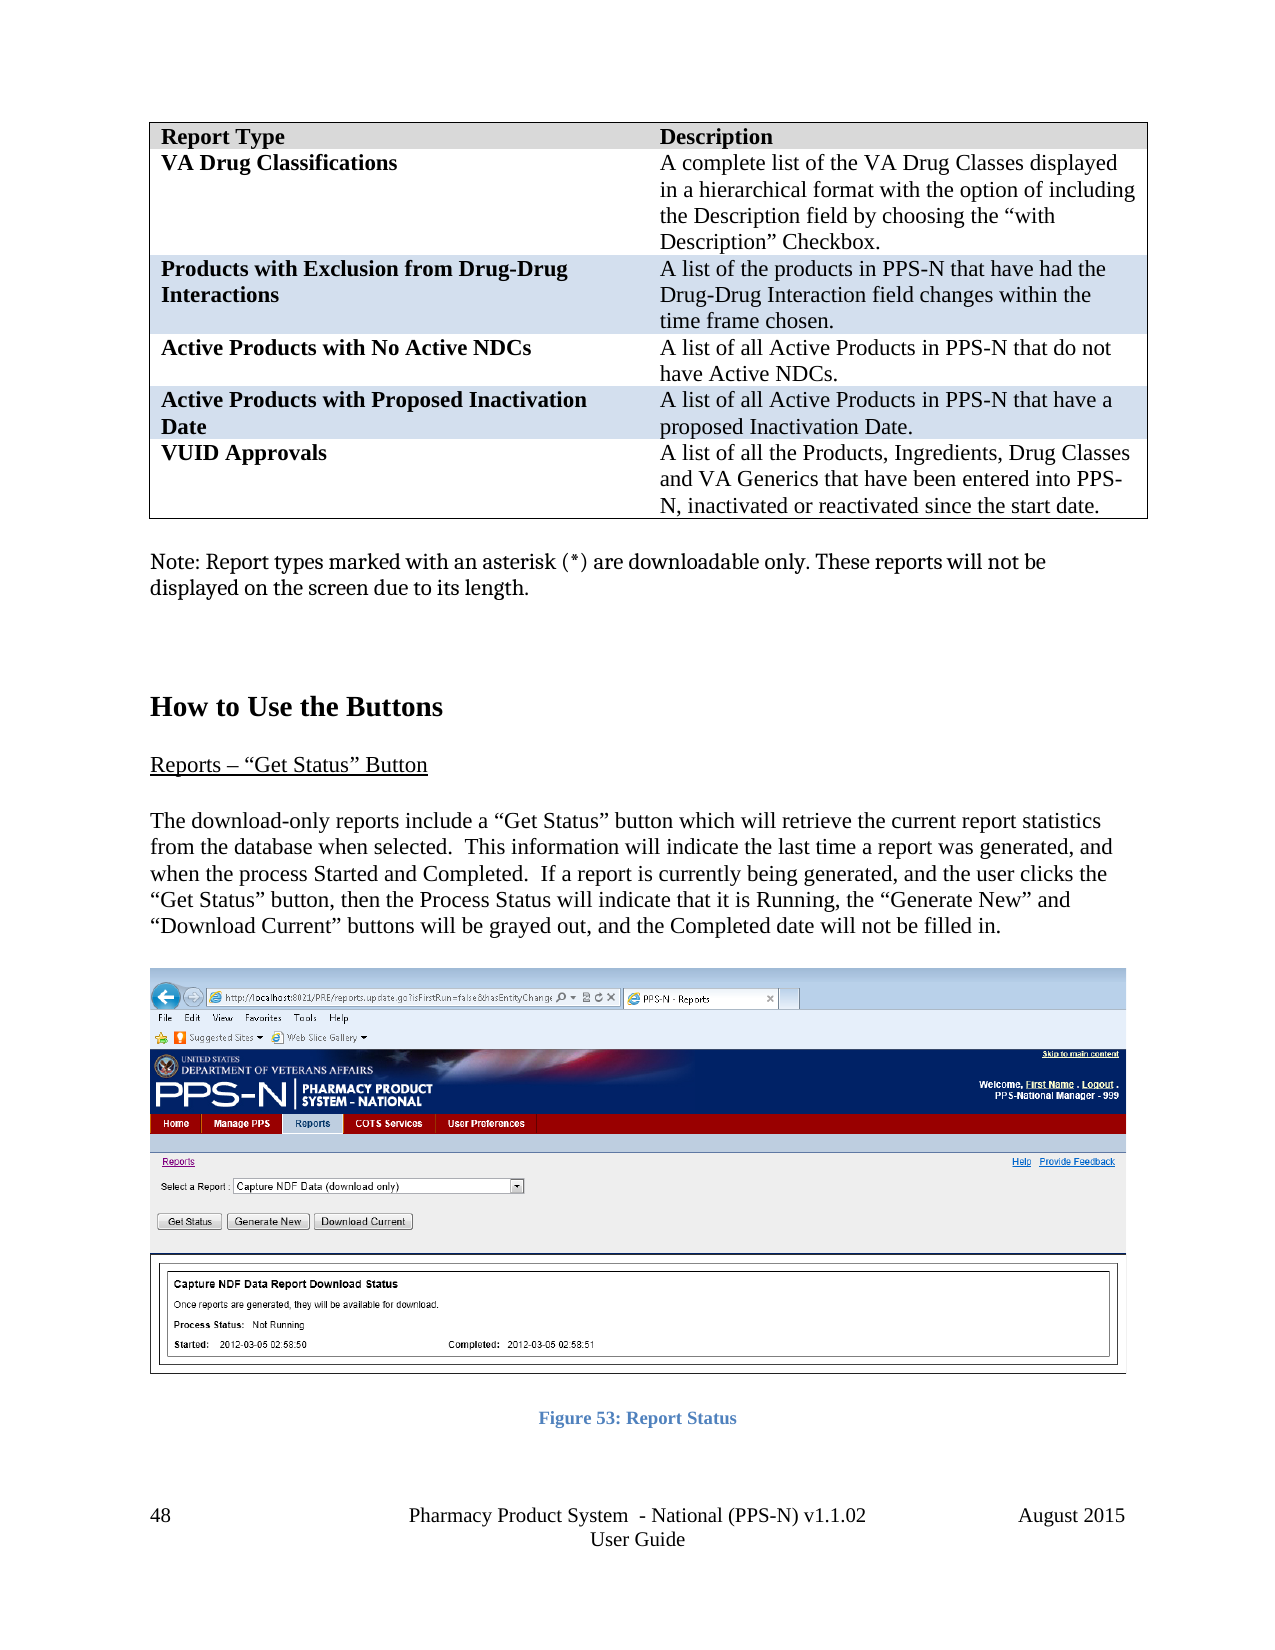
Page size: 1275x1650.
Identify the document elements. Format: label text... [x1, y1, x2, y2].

text Reports – “Get Status” Button [150, 752, 1125, 778]
picture [150, 968, 1127, 1378]
text The download-only reports include a “Get Status” button which will retrieve the current report statistics from the database when selected. This information will indicate the last time a report was generated, and when the process Started and Completed. If a report is currently being generated, and the user clicks the “Get Status” button, then the Process Status will indicate that it is Running, the “Generate New” and “Download Current” buttons will be grayed out, and the Completed date will not be filled in. [150, 807, 1125, 939]
table_cell Active Products with Proposed Inactivation Date [150, 386, 648, 439]
table_cell Active Products with No Active NDCs [150, 334, 648, 386]
table_cell A list of the products in PPS-N that have had the Drug-Drug Interaction field changes within the time frame chosen. [648, 255, 1147, 334]
table_cell A list of all the Products, Ingredients, Drug Classes and VA Generics that have been entered into PPS-N, inactivated or reactivated since the start date. [648, 439, 1147, 518]
table_cell A list of all Active Products in PPS-N that have a proposed Inactivation Date. [648, 386, 1147, 439]
table_header Report Type [150, 123, 648, 149]
table_cell VA Drug Classifications [150, 149, 648, 255]
table_header Description [648, 123, 1147, 149]
table_cell Products with Exclusion from Drug-Drug Interactions [150, 255, 648, 334]
table_cell A list of all Active Products in PPS-N that do not have Active NDCs. [648, 334, 1147, 386]
text Note: Report types marked with an asterisk (*) are downloadable only. These reports will not be displayed on the screen due to its length. [150, 548, 1125, 601]
table_cell VUID Approvals [150, 439, 648, 518]
text Figure 53: Report Status [150, 1407, 1125, 1429]
table_cell A complete list of the VA Drug Classes displayed in a hierarchical format with the option of including the Description field by choosing the “with Description” Checkbox. [648, 149, 1147, 255]
subtitle How to Use the Buttons [150, 689, 1125, 722]
